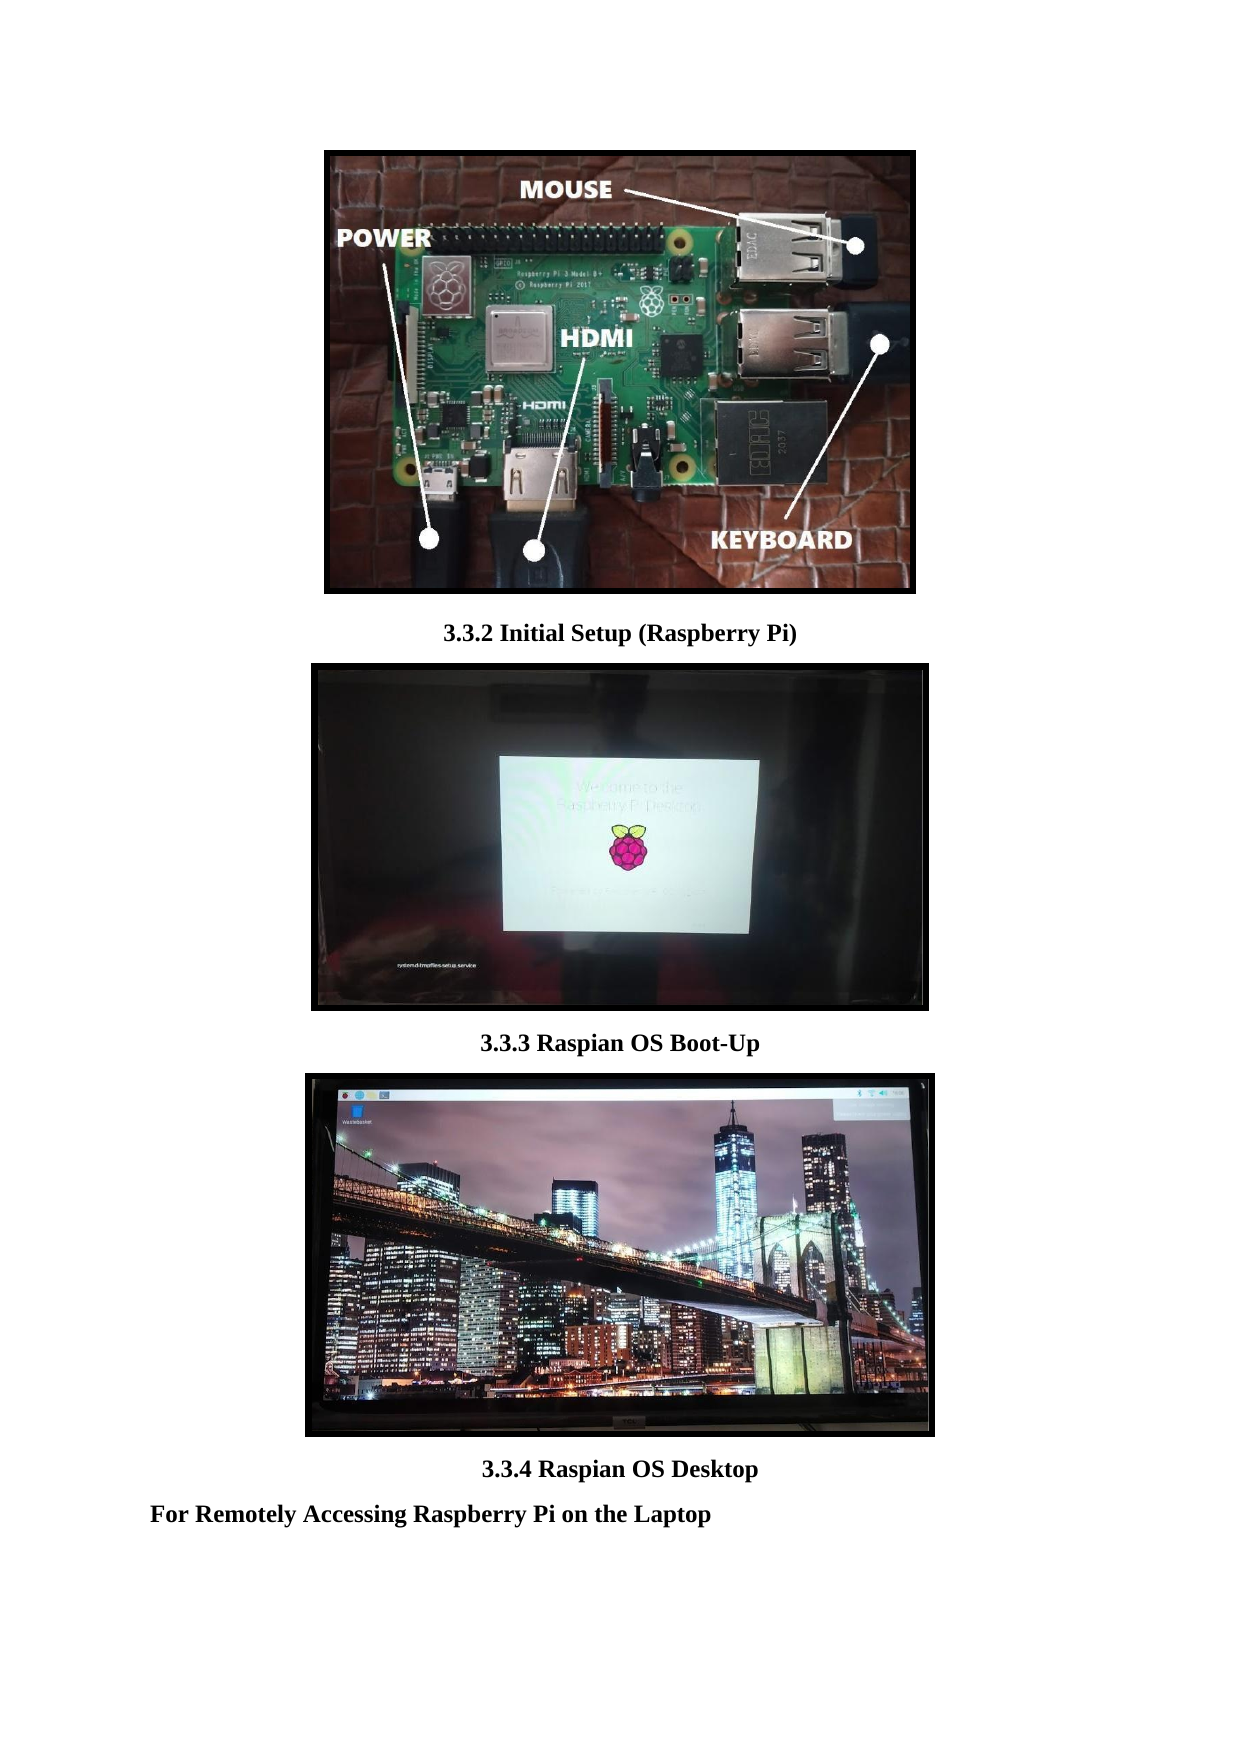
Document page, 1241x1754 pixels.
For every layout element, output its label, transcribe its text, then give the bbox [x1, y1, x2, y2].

picture [312, 1079, 929, 1431]
text For Remotely Accessing Raspberry Pi on the Laptop [150, 1499, 1090, 1528]
text 3.3.4 Raspian OS Desktop [150, 1454, 1090, 1483]
picture [318, 670, 923, 1005]
text 3.3.2 Initial Setup (Raspberry Pi) [150, 618, 1090, 647]
text 3.3.3 Raspian OS Boot-Up [150, 1028, 1090, 1056]
picture [330, 156, 910, 588]
